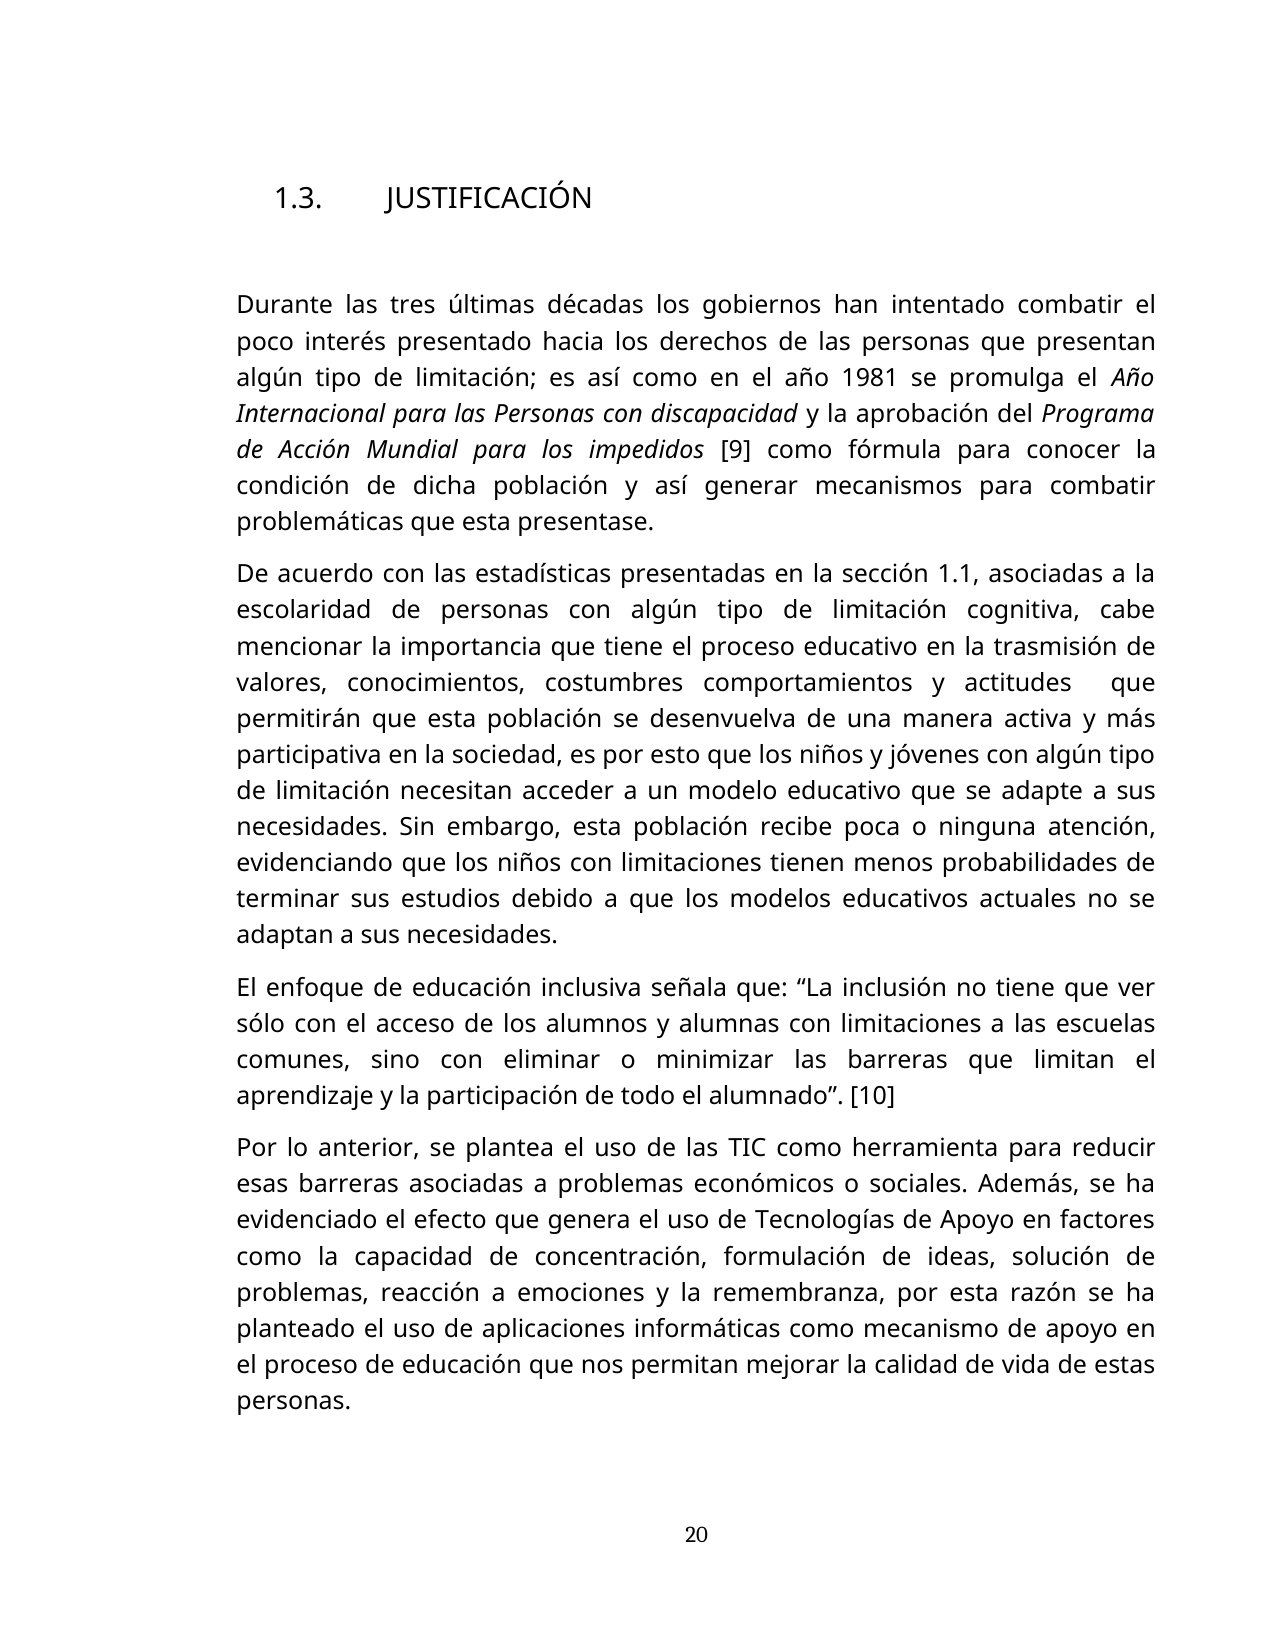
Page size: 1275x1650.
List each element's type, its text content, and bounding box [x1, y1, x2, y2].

text Por lo anterior, se plantea el uso de las TIC como herramienta para reducir esas barreras asociadas a problemas económicos o sociales. Además, se ha evidenciado el efecto que genera el uso de Tecnologías de Apoyo en factores como la capacidad de concentración, formulación de ideas, solución de problemas, reacción a emociones y la remembranza, por esta razón se ha planteado el uso de aplicaciones informáticas como mecanismo de apoyo en el proceso de educación que nos permitan mejorar la calidad de vida de estas personas. [236, 1130, 1157, 1416]
text De acuerdo con las estadísticas presentadas en la sección 1.1, asociadas a la escolaridad de personas con algún tipo de limitación cognitiva, cabe mencionar la importancia que tiene el proceso educativo en la trasmisión de valores, conocimientos, costumbres comportamientos y actitudes que permitirán que esta población se desenvuelva de una manera activa y más participativa en la sociedad, es por esto que los niños y jóvenes con algún tipo de limitación necesitan acceder a un modelo educativo que se adapte a sus necesidades. Sin embargo, esta población recibe poca o ninguna atención, evidenciando que los niños con limitaciones tienen menos probabilidades de terminar sus estudios debido a que los modelos educativos actuales no se adaptan a sus necesidades. [236, 556, 1157, 951]
list JUSTIFICACIÓN [273, 177, 1157, 217]
text El enfoque de educación inclusiva señala que: “La inclusión no tiene que ver sólo con el acceso de los alumnos y alumnas con limitaciones a las escuelas comunes, sino con eliminar o minimizar las barreras que limitan el aprendizaje y la participación de todo el alumnado”. [10] [236, 969, 1157, 1111]
text Durante las tres últimas décadas los gobiernos han intentado combatir el poco interés presentado hacia los derechos de las personas que presentan algún tipo de limitación; es así como en el año 1981 se promulga el Año Internacional para las Personas con discapacidad y la aprobación del Programa de Acción Mundial para los impedidos [9] como fórmula para conocer la condición de dicha población y así generar mecanismos para combatir problemáticas que esta presentase. [236, 287, 1157, 537]
